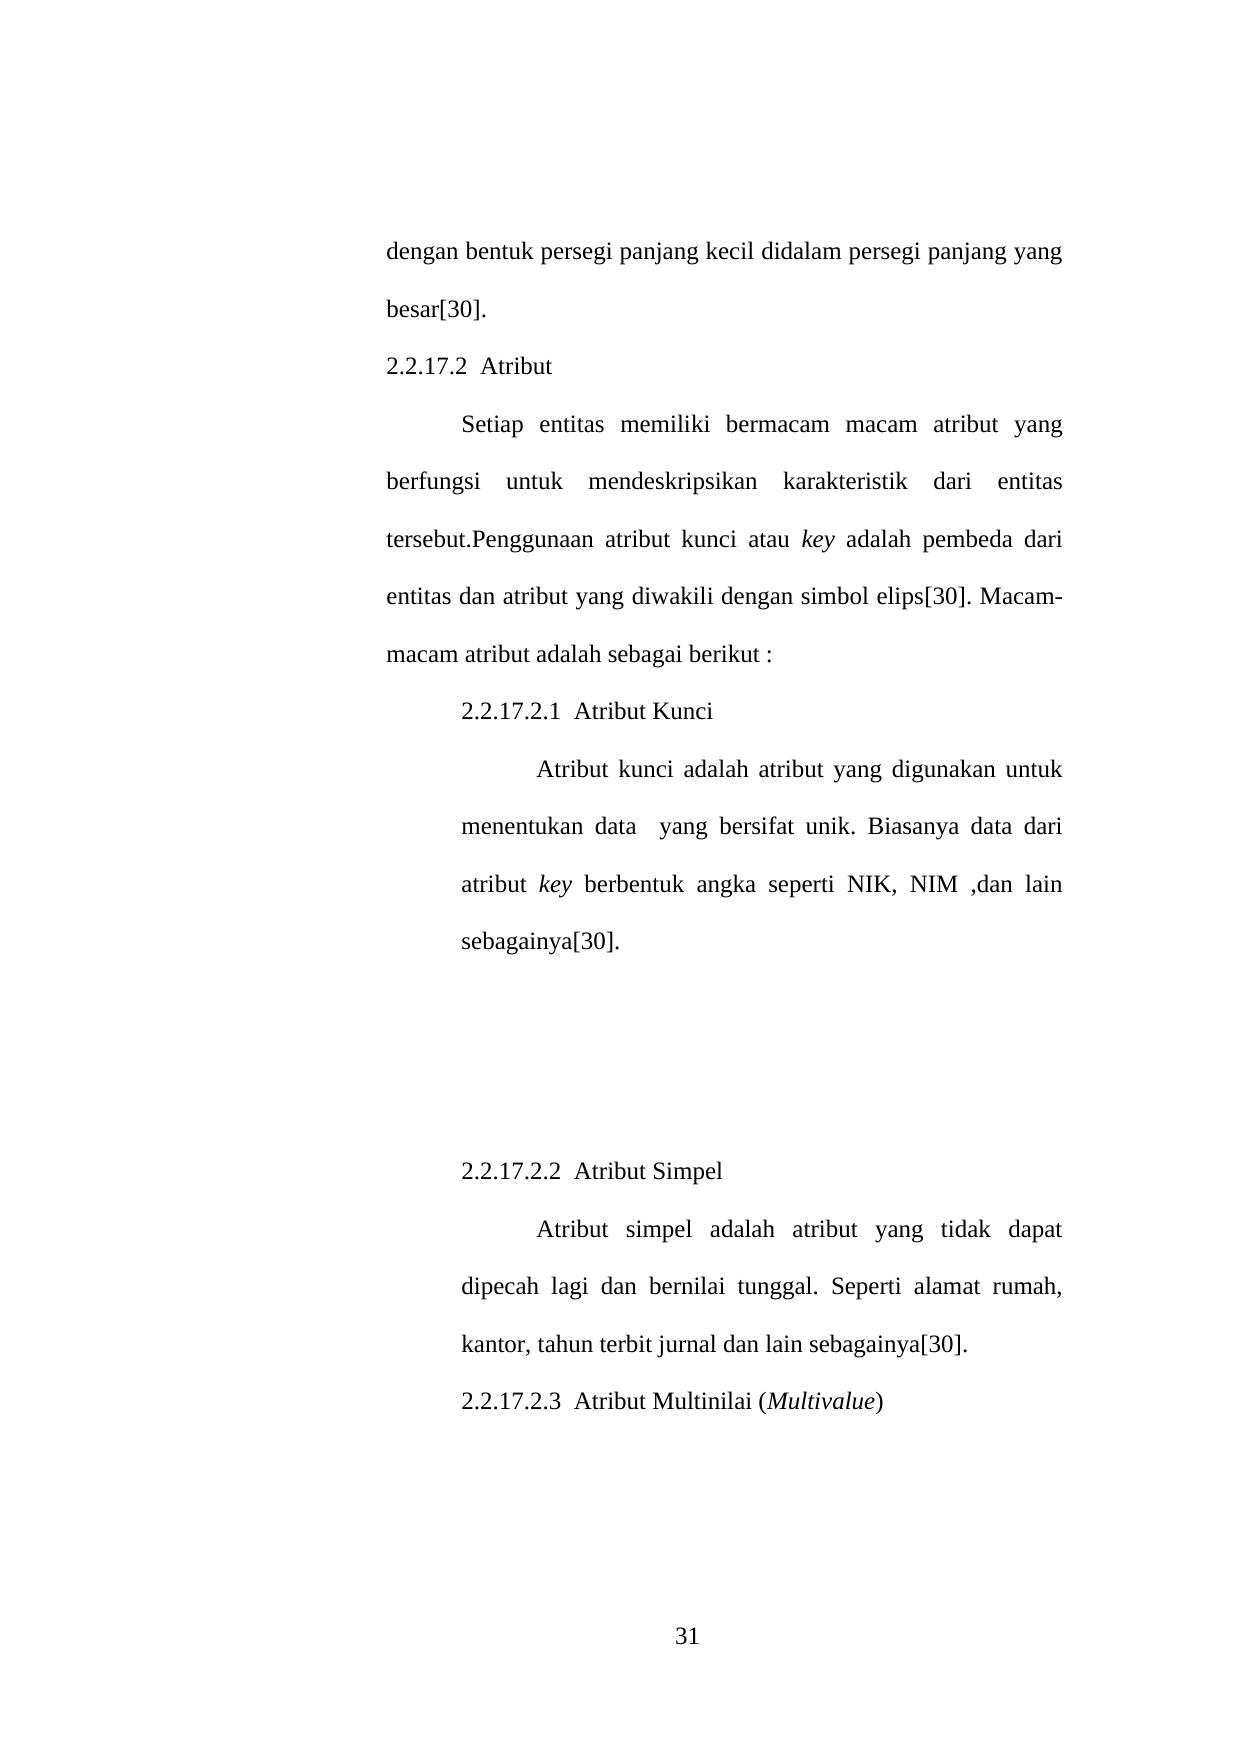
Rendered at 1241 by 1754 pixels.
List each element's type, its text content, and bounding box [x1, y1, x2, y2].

text Atribut simpel adalah atribut yang tidak dapat dipecah lagi dan bernilai tunggal. Seperti alamat rumah, kantor, tahun terbit jurnal dan lain sebagainya[30]. [461, 1214, 1063, 1357]
text Setiap entitas memiliki bermacam macam atribut yang berfungsi untuk mendeskripsikan karakteristik dari entitas tersebut.Penggunaan atribut kunci atau key adalah pembeda dari entitas dan atribut yang diwakili dengan simbol elips[30]. Macam-macam atribut adalah sebagai berikut : [386, 409, 1063, 667]
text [386, 236, 1063, 322]
list Atribut Multinilai (Multivalue) [461, 1386, 1063, 1415]
text Atribut Simpel [461, 1156, 1063, 1185]
text Atribut Kunci [461, 696, 1063, 725]
text Atribut kunci adalah atribut yang digunakan untuk menentukan data yang bersifat unik. Biasanya data dari atribut key berbentuk angka seperti NIK, NIM ,dan lain sebagainya[30]. [461, 754, 1063, 955]
text Atribut [386, 351, 1063, 380]
